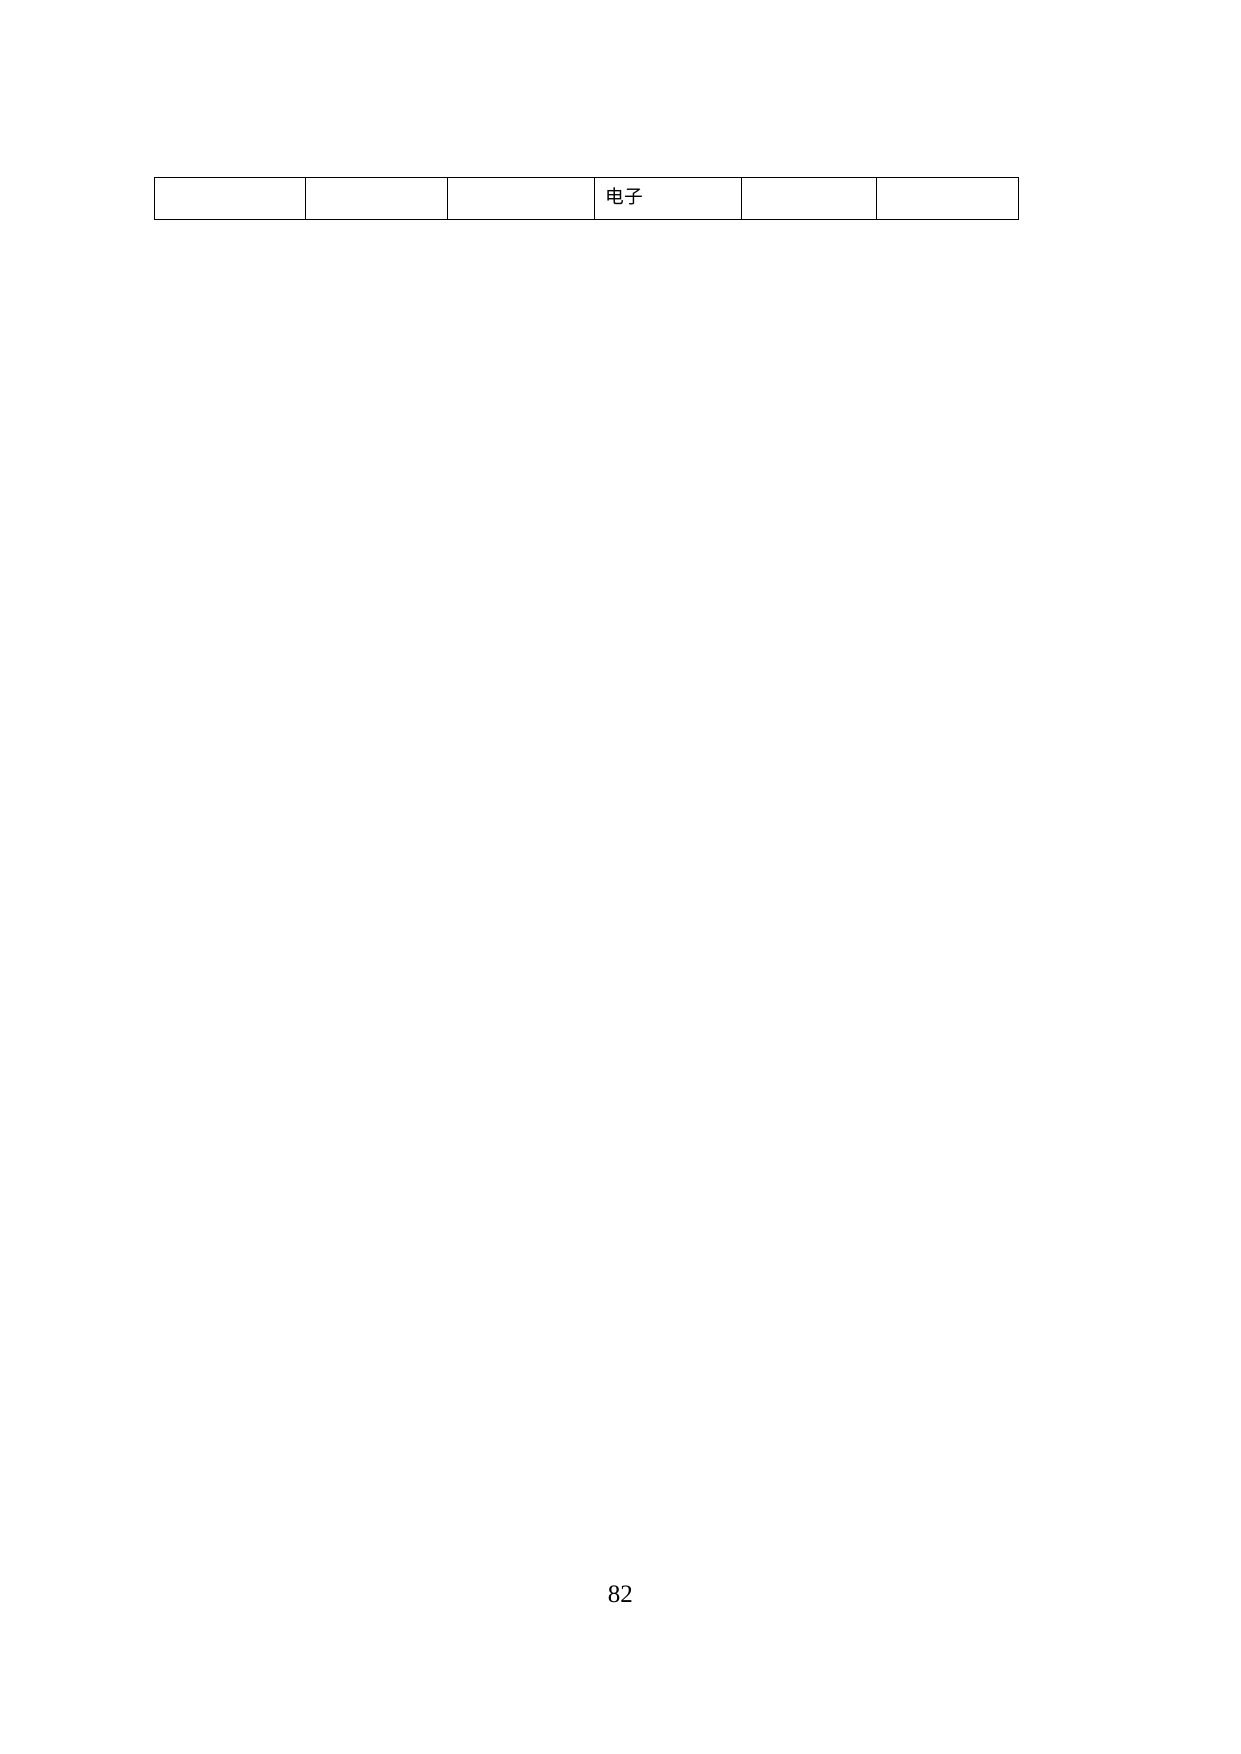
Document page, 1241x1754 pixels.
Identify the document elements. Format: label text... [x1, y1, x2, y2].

table_cell 339 [448, 178, 594, 219]
table_cell [306, 178, 447, 219]
table_cell 公共健康 [155, 178, 305, 219]
table_cell [742, 178, 876, 219]
table_cell 工程、电气和电子 [595, 178, 741, 219]
table_cell 329 [877, 178, 1018, 219]
